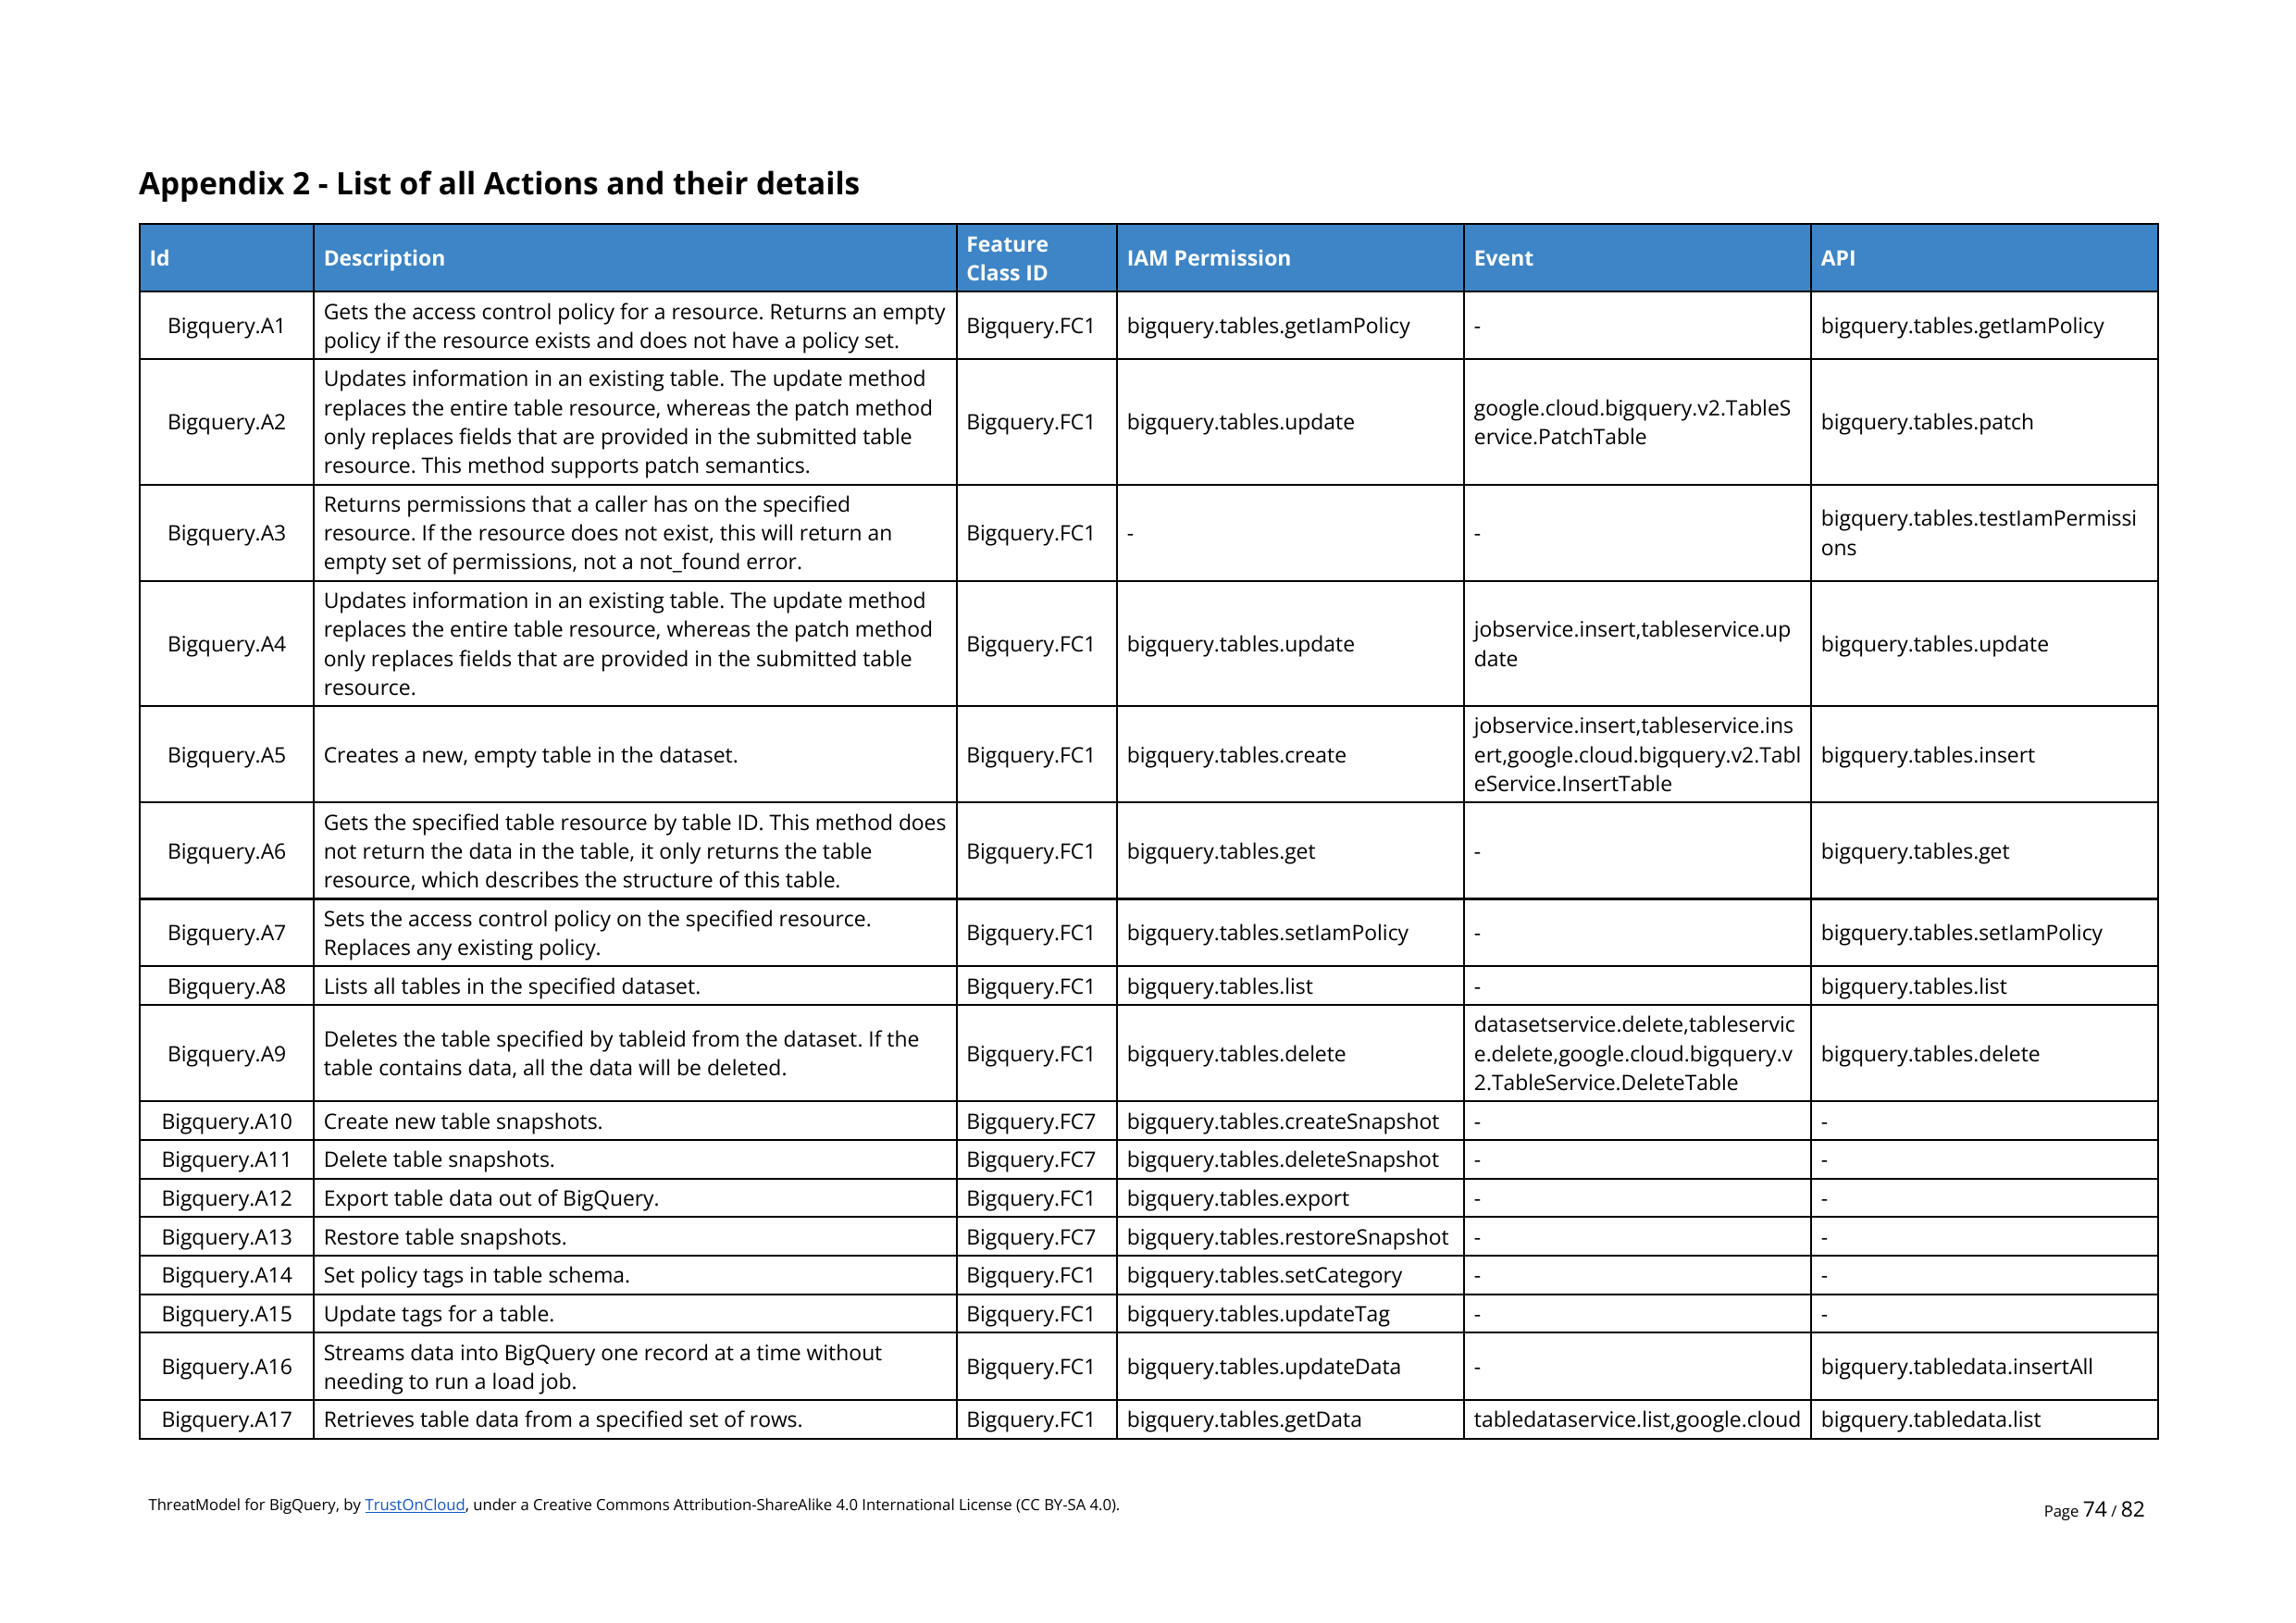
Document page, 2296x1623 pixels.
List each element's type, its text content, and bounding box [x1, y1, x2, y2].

table_header IAM Permission [1118, 225, 1463, 291]
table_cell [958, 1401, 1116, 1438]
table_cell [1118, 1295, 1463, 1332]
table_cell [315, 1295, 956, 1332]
table_cell Bigquery.A5 [141, 707, 313, 801]
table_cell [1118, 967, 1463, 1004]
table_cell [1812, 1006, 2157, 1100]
table_cell Returns permissions that a caller has on the specified resource. If the resource does not exist, this will return an empty set of permissions, not a not_found error. [315, 486, 956, 580]
table_cell Bigquery.FC1 [958, 292, 1116, 358]
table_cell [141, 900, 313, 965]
table_cell bigquery.tables.update [1812, 582, 2157, 705]
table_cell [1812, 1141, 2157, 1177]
table_cell Bigquery.A1 [141, 292, 313, 358]
table_cell Creates a new, empty table in the dataset. [315, 707, 956, 801]
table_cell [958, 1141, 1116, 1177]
table_cell google.cloud.bigquery.v2.TableService.PatchTable [1465, 360, 1810, 483]
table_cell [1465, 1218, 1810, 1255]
table_cell - [1118, 486, 1463, 580]
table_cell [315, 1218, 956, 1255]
table_cell - [1465, 486, 1810, 580]
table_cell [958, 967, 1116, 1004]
table_cell Updates information in an existing table. The update method replaces the entire table resource, whereas the patch method only replaces fields that are provided in the submitted table resource. [315, 582, 956, 705]
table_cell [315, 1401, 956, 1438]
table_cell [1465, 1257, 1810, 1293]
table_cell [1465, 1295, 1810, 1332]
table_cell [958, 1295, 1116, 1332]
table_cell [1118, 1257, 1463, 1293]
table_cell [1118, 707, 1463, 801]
table_cell bigquery.tables.update [1118, 582, 1463, 705]
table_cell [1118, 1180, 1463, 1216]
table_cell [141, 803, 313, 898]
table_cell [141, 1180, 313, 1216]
table_cell Bigquery.A2 [141, 360, 313, 483]
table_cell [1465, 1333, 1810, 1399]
table_cell bigquery.tables.getIamPolicy [1812, 292, 2157, 358]
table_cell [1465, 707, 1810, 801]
table_cell Bigquery.FC1 [958, 582, 1116, 705]
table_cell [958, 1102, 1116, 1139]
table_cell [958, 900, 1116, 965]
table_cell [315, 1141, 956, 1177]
table_cell bigquery.tables.update [1118, 360, 1463, 483]
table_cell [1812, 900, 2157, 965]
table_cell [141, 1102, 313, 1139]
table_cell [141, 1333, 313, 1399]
table_cell bigquery.tables.getIamPolicy [1118, 292, 1463, 358]
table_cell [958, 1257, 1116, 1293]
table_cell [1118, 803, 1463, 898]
table_cell Bigquery.A4 [141, 582, 313, 705]
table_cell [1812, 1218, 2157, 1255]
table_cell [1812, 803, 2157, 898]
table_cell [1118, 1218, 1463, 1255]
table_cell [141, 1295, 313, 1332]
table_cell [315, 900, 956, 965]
table_cell bigquery.tables.patch [1812, 360, 2157, 483]
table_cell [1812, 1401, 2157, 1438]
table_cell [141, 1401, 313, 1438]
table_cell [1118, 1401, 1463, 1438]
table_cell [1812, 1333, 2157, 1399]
table_header Id [141, 225, 313, 291]
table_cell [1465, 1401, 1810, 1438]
table_cell - [1465, 292, 1810, 358]
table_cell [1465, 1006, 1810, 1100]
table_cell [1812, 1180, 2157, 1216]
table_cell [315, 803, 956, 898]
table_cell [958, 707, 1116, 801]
table_cell Bigquery.A3 [141, 486, 313, 580]
table_header API [1812, 225, 2157, 291]
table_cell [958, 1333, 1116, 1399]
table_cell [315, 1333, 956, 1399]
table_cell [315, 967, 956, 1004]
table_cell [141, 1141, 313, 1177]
table_cell bigquery.tables.testIamPermissions [1812, 486, 2157, 580]
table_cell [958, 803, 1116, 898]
table_cell Gets the access control policy for a resource. Returns an empty policy if the resource exists and does not have a policy set. [315, 292, 956, 358]
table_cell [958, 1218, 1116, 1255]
table_header Feature Class ID [958, 225, 1116, 291]
subtitle Appendix 2 - List of all Actions and their details [139, 162, 2130, 204]
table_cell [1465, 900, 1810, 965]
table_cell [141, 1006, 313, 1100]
table_cell Updates information in an existing table. The update method replaces the entire table resource, whereas the patch method only replaces fields that are provided in the submitted table resource. This method supports patch semantics. [315, 360, 956, 483]
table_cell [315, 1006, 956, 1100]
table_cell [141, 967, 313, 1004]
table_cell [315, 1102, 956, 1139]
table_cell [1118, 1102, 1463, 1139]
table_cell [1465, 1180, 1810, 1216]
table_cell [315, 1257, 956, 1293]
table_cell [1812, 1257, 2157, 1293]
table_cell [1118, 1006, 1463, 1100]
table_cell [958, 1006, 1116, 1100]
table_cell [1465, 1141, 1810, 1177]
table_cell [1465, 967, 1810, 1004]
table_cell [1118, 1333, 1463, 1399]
table_header Description [315, 225, 956, 291]
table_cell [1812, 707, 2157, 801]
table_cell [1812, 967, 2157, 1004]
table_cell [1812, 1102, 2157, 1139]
table_cell jobservice.insert,tableservice.update [1465, 582, 1810, 705]
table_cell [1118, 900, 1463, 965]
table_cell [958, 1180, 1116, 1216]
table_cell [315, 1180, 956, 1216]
table_header Event [1465, 225, 1810, 291]
table_cell Bigquery.FC1 [958, 486, 1116, 580]
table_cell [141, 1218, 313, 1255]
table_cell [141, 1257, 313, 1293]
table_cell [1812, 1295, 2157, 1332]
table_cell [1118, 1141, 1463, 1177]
table_cell Bigquery.FC1 [958, 360, 1116, 483]
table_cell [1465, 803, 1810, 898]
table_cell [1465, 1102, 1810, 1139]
